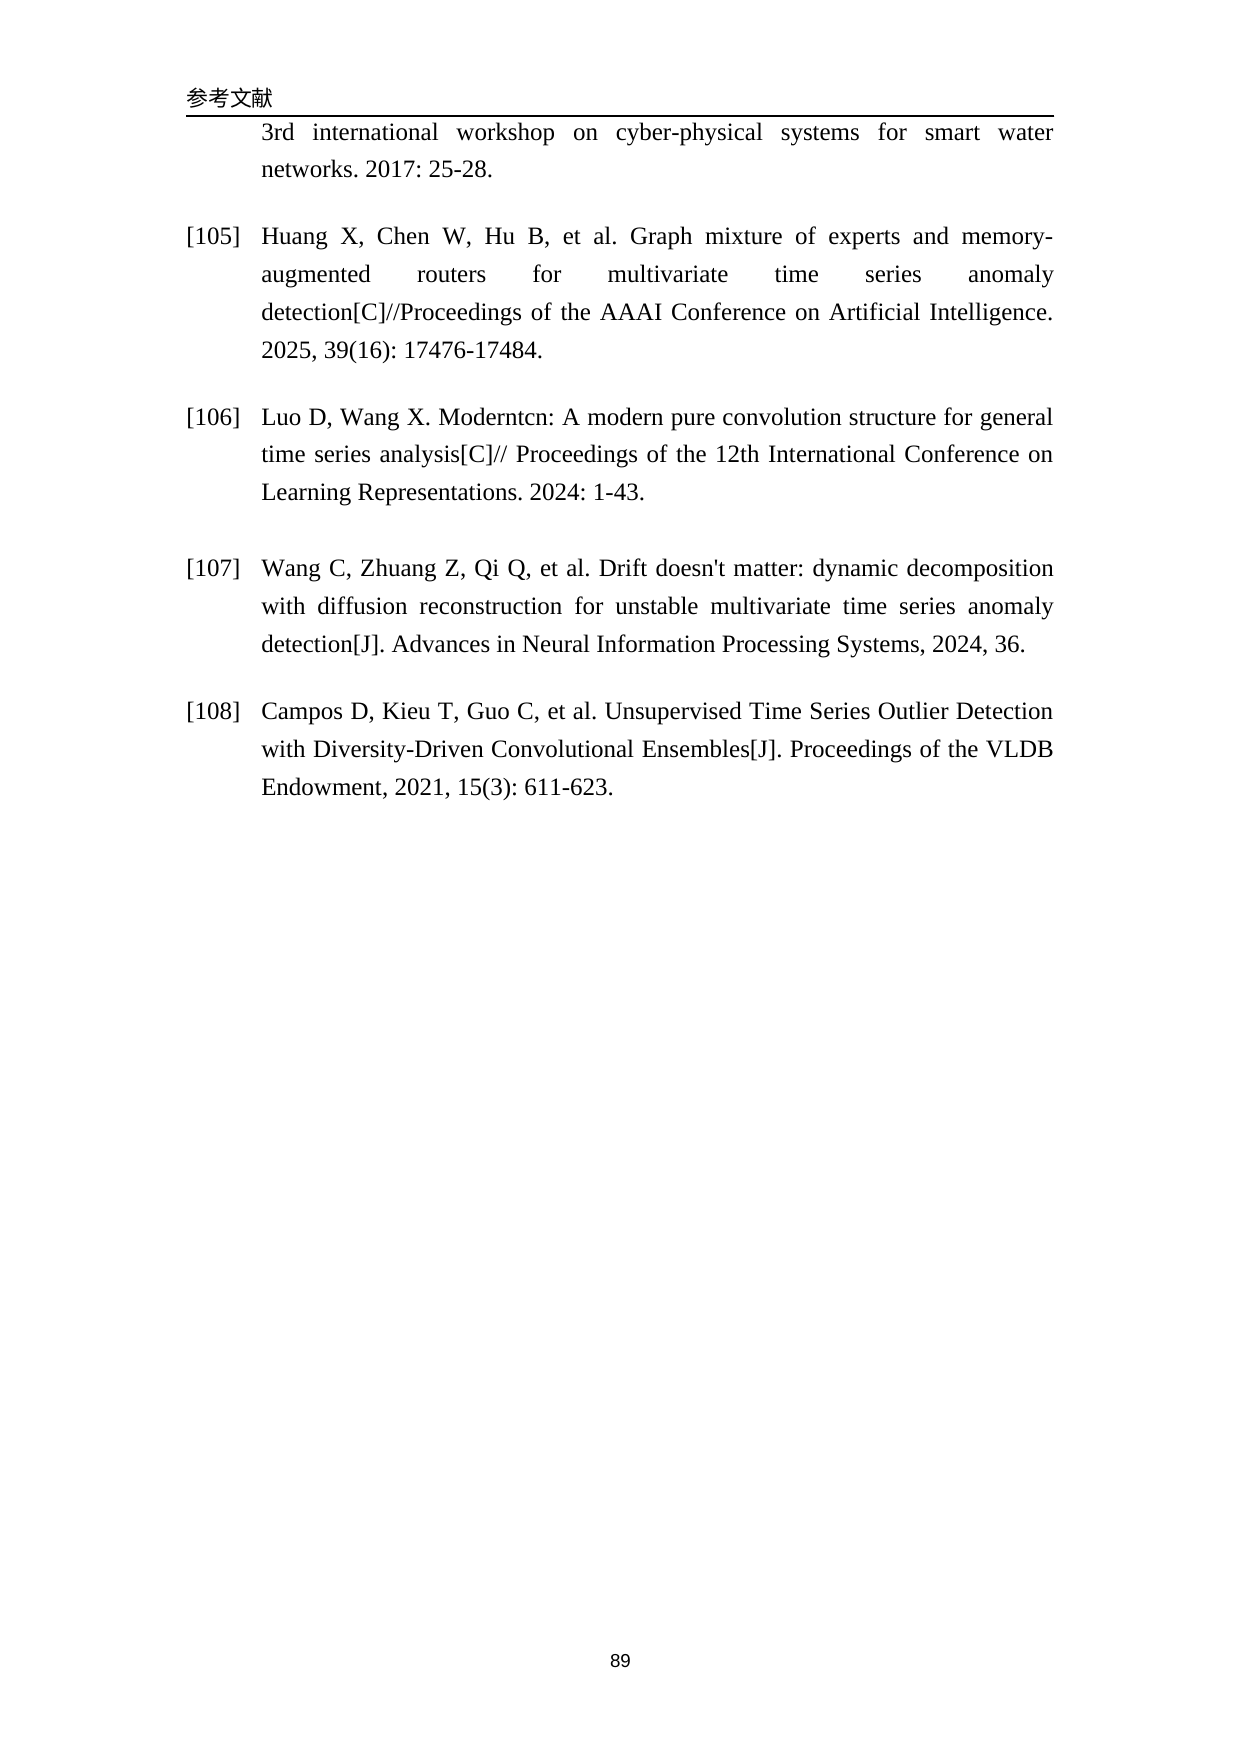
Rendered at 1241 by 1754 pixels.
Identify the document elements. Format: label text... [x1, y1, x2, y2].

list Huang X, Chen W, Hu B, et al. Graph mixture of experts and memory-augmented routers for multivariate time series anomaly detection[C]//Proceedings of the AAAI Conference on Artificial Intelligence. 2025, 39(16): 17476-17484. [186, 221, 1054, 364]
list Campos D, Kieu T, Guo C, et al. Unsupervised Time Series Outlier Detection with Diversity-Driven Convolutional Ensembles[J]. Proceedings of the VLDB Endowment, 2021, 15(3): 611-623. [186, 696, 1054, 800]
list Luo D, Wang X. Moderntcn: A modern pure convolution structure for general time series analysis[C]// Proceedings of the 12th International Conference on Learning Representations. 2024: 1-43. [186, 402, 1054, 506]
list Wang C, Zhuang Z, Qi Q, et al. Drift doesn't matter: dynamic decomposition with diffusion reconstruction for unstable multivariate time series anomaly detection[J]. Advances in Neural Information Processing Systems, 2024, 36. [186, 553, 1054, 658]
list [186, 117, 1054, 183]
